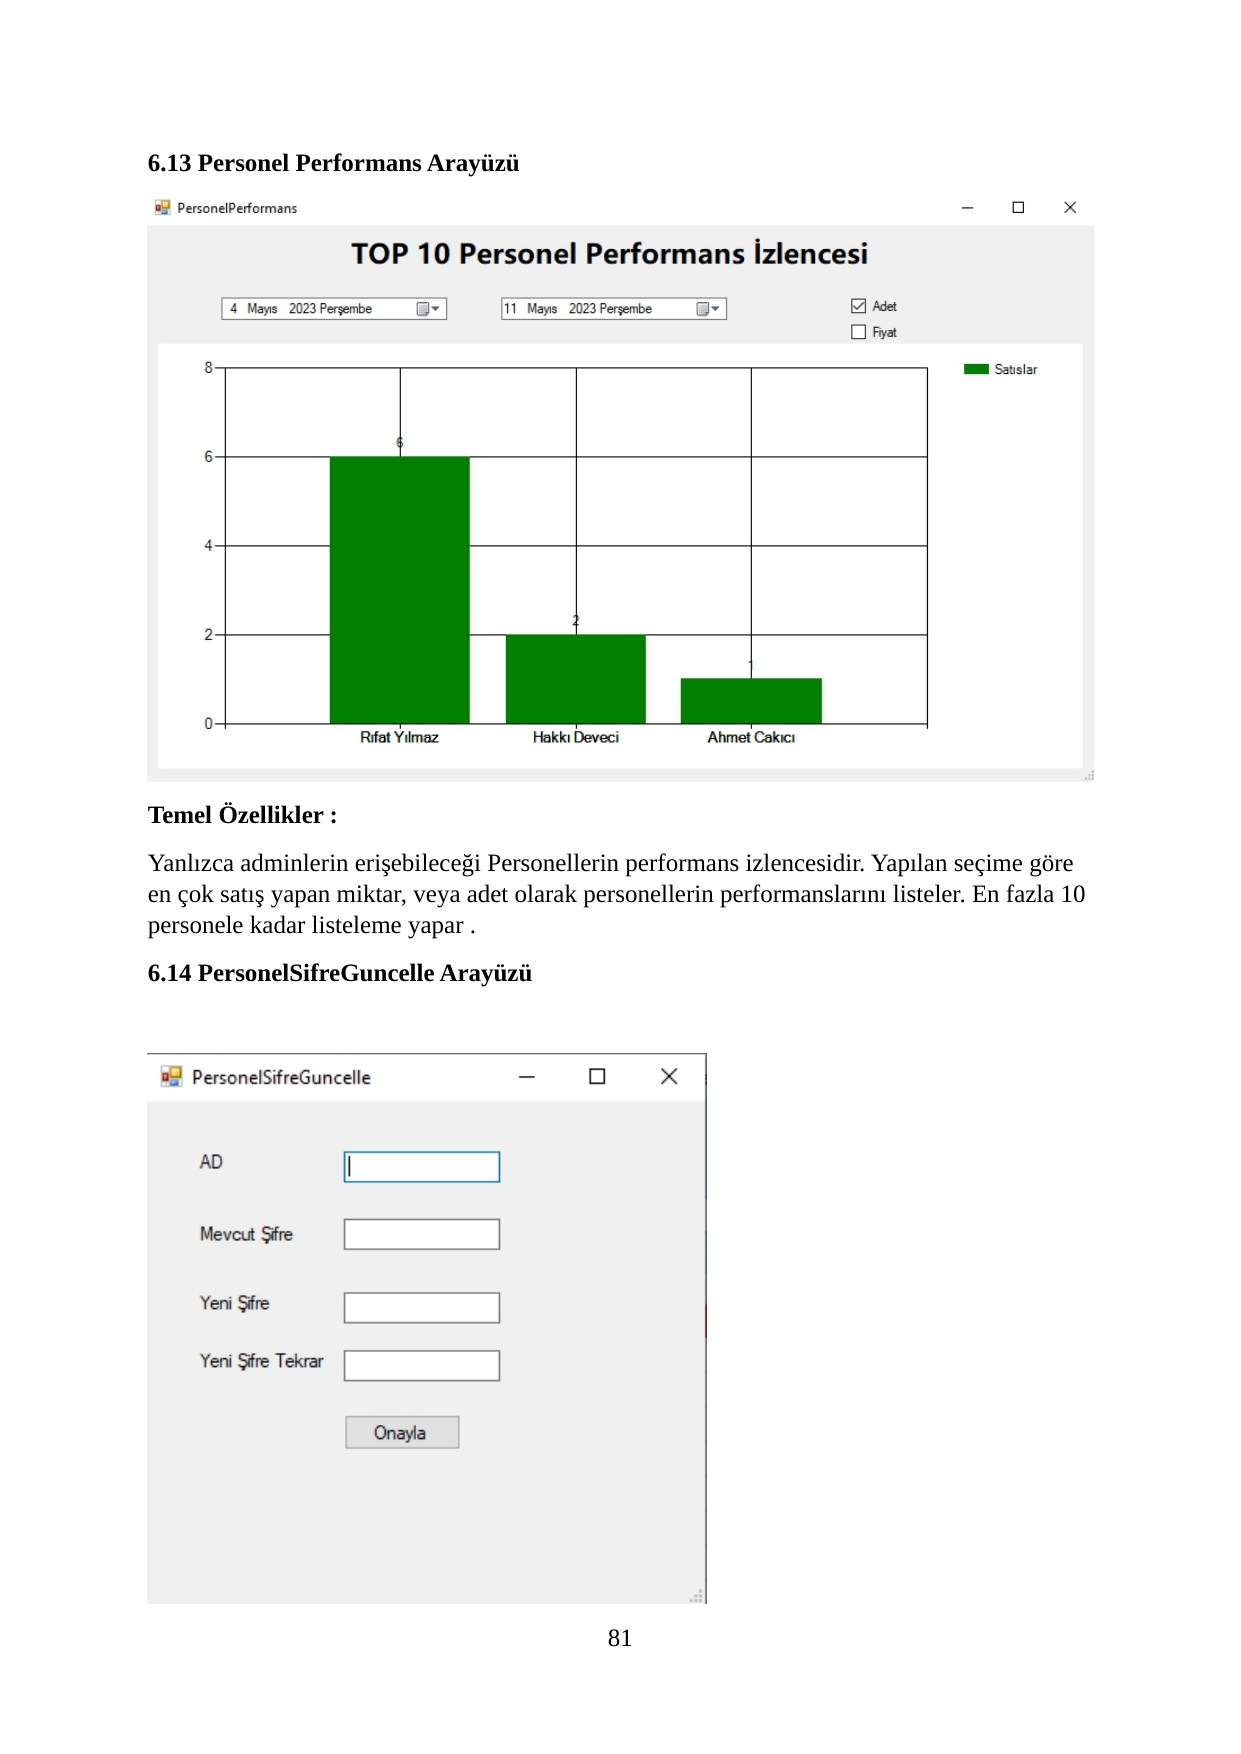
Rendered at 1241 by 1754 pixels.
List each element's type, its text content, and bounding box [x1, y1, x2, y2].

text 6.14 PersonelSifreGuncelle Arayüzü [148, 958, 1092, 987]
text Yanlızca adminlerin erişebileceği Personellerin performans izlencesidir. Yapılan seçime göre en çok satış yapan miktar, veya adet olarak personellerin performanslarını listeler. En fazla 10 personele kadar listeleme yapar . [148, 848, 1092, 939]
text 6.13 Personel Performans Arayüzü [148, 148, 1092, 176]
picture [147, 1053, 707, 1604]
text Temel Özellikler : [148, 800, 1092, 829]
picture [147, 195, 1094, 782]
